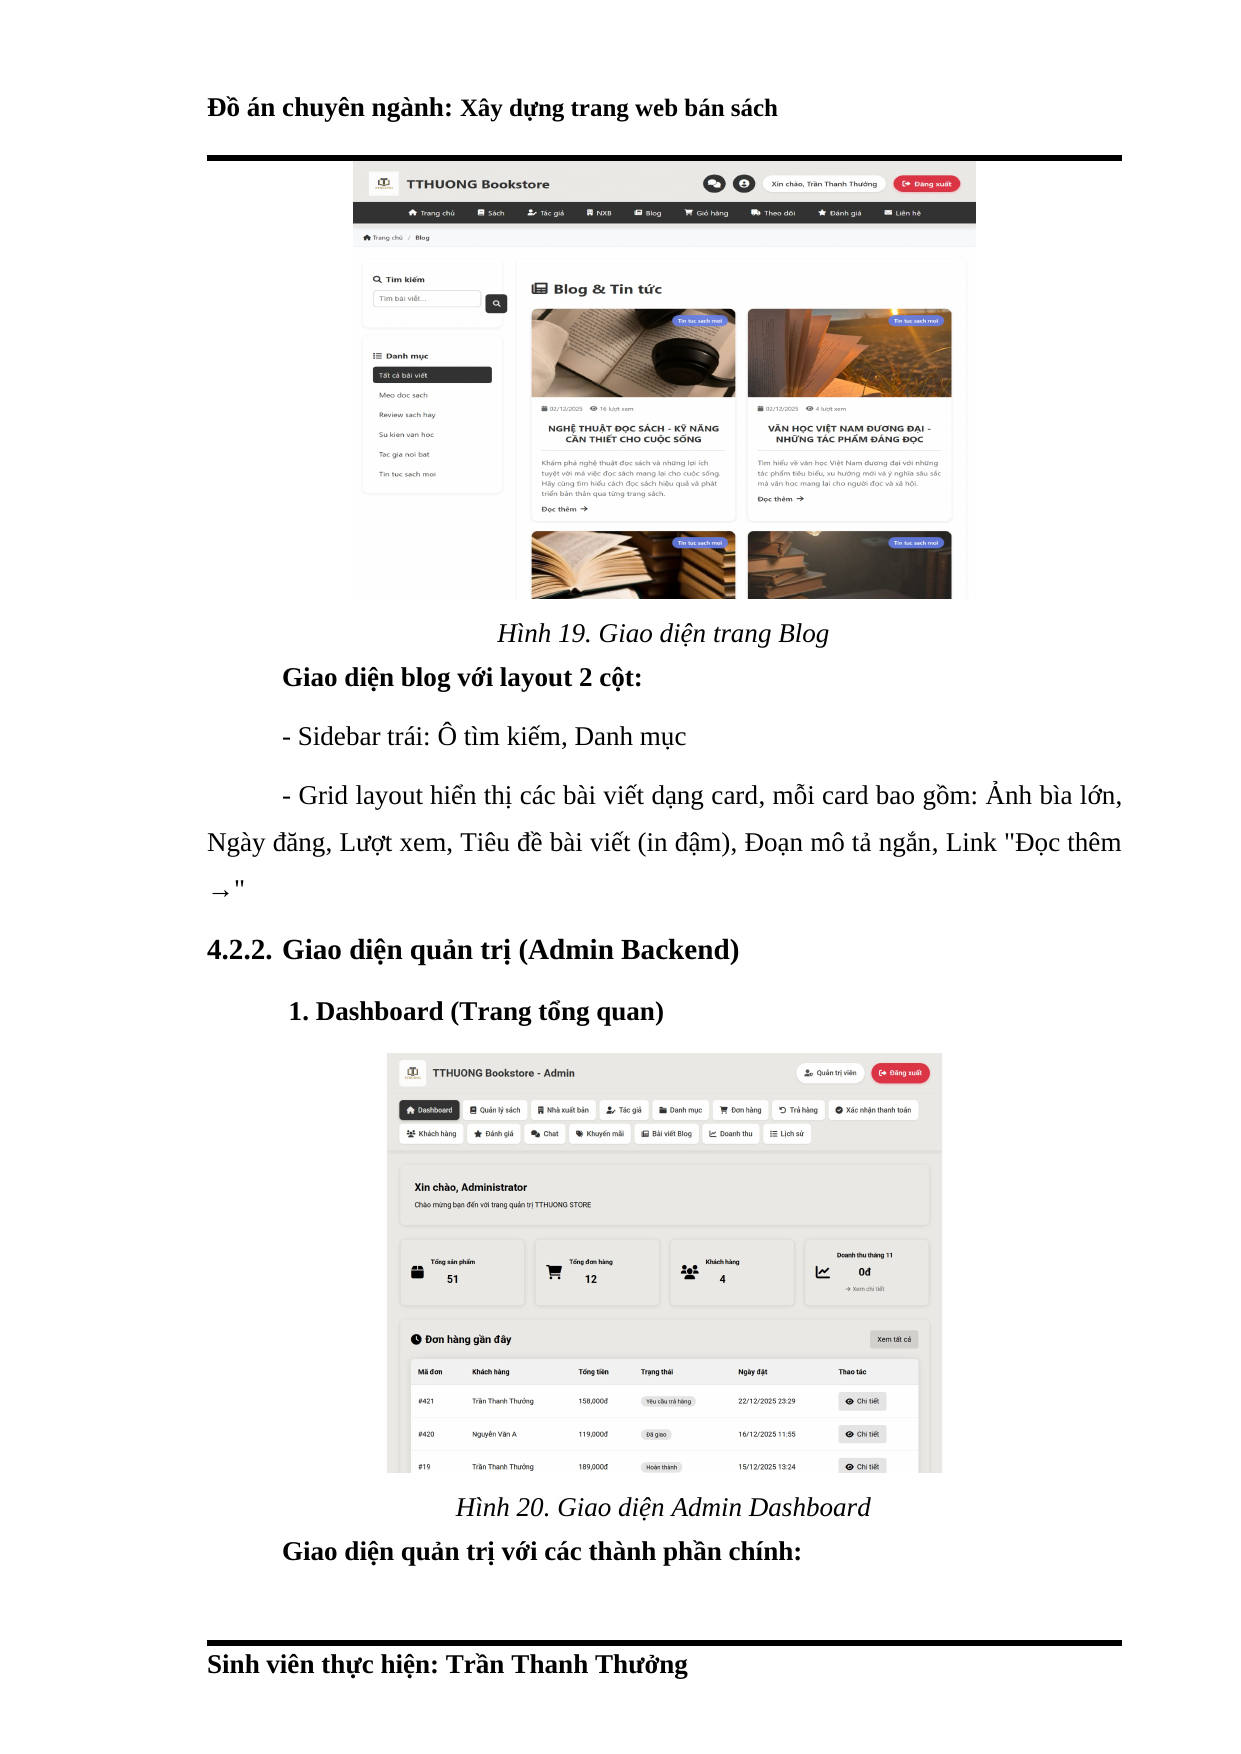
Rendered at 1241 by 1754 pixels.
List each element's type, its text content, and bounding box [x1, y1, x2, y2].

text Hình 19. Giao diện trang Blog [207, 617, 1122, 649]
text - Grid layout hiển thị các bài viết dạng card, mỗi card bao gồm: Ảnh bìa lớn, Ngày đăng, Lượt xem, Tiêu đề bài viết (in đậm), Đoạn mô tả ngắn, Link "Đọc thêm →" [207, 779, 1122, 904]
text - Sidebar trái: Ô tìm kiếm, Danh mục [207, 720, 1122, 751]
text Giao diện quản trị với các thành phần chính: [207, 1535, 1122, 1566]
picture [353, 161, 976, 599]
text Giao diện blog với layout 2 cột: [207, 661, 1122, 692]
text 1. Dashboard (Trang tổng quan) [207, 995, 1122, 1026]
text Hình 20. Giao diện Admin Dashboard [207, 1491, 1122, 1522]
picture [386, 1053, 943, 1473]
subtitle Giao diện quản trị (Admin Backend) [207, 932, 1122, 966]
